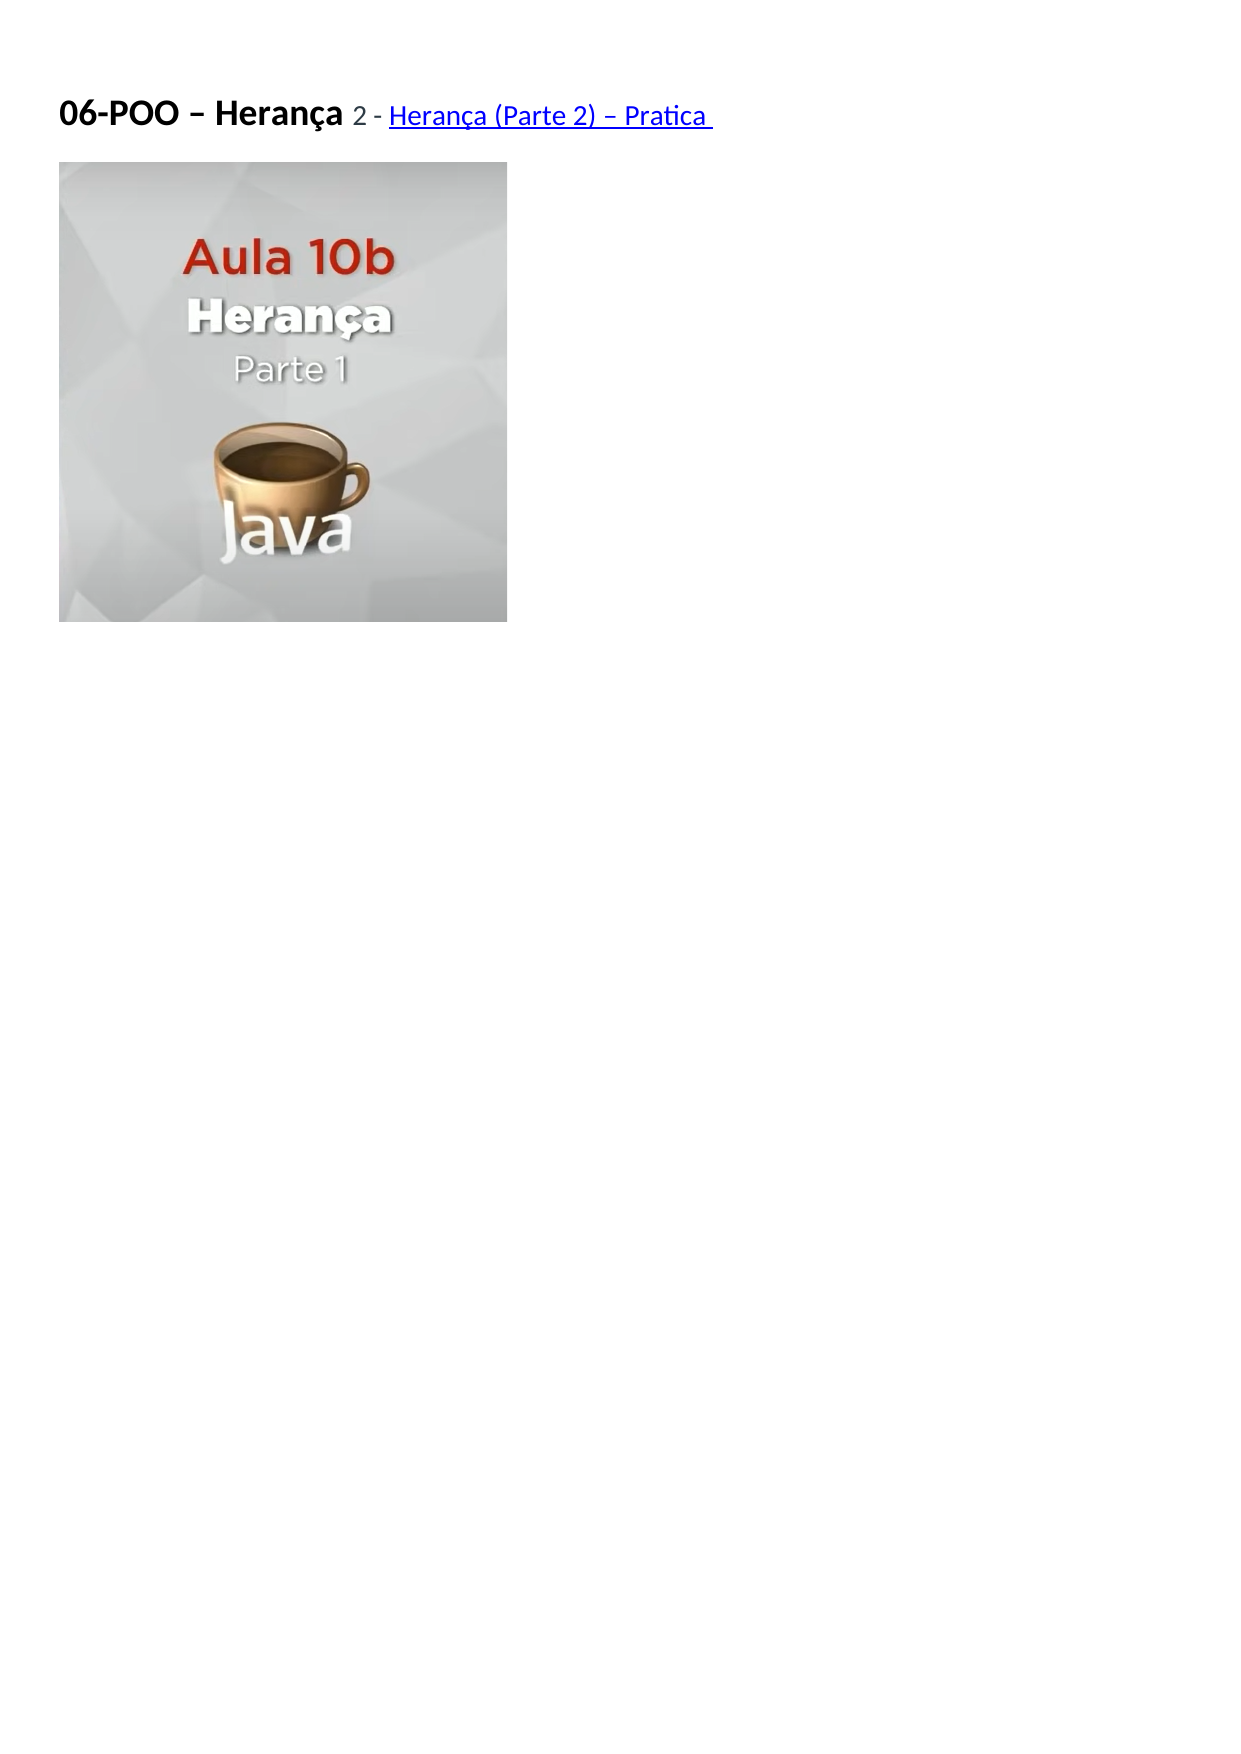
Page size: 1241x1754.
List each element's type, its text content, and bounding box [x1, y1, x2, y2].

text 06-POO – Herança 2 - Herança (Parte 2) – Pratica [0, 89, 1196, 134]
picture [59, 162, 508, 622]
